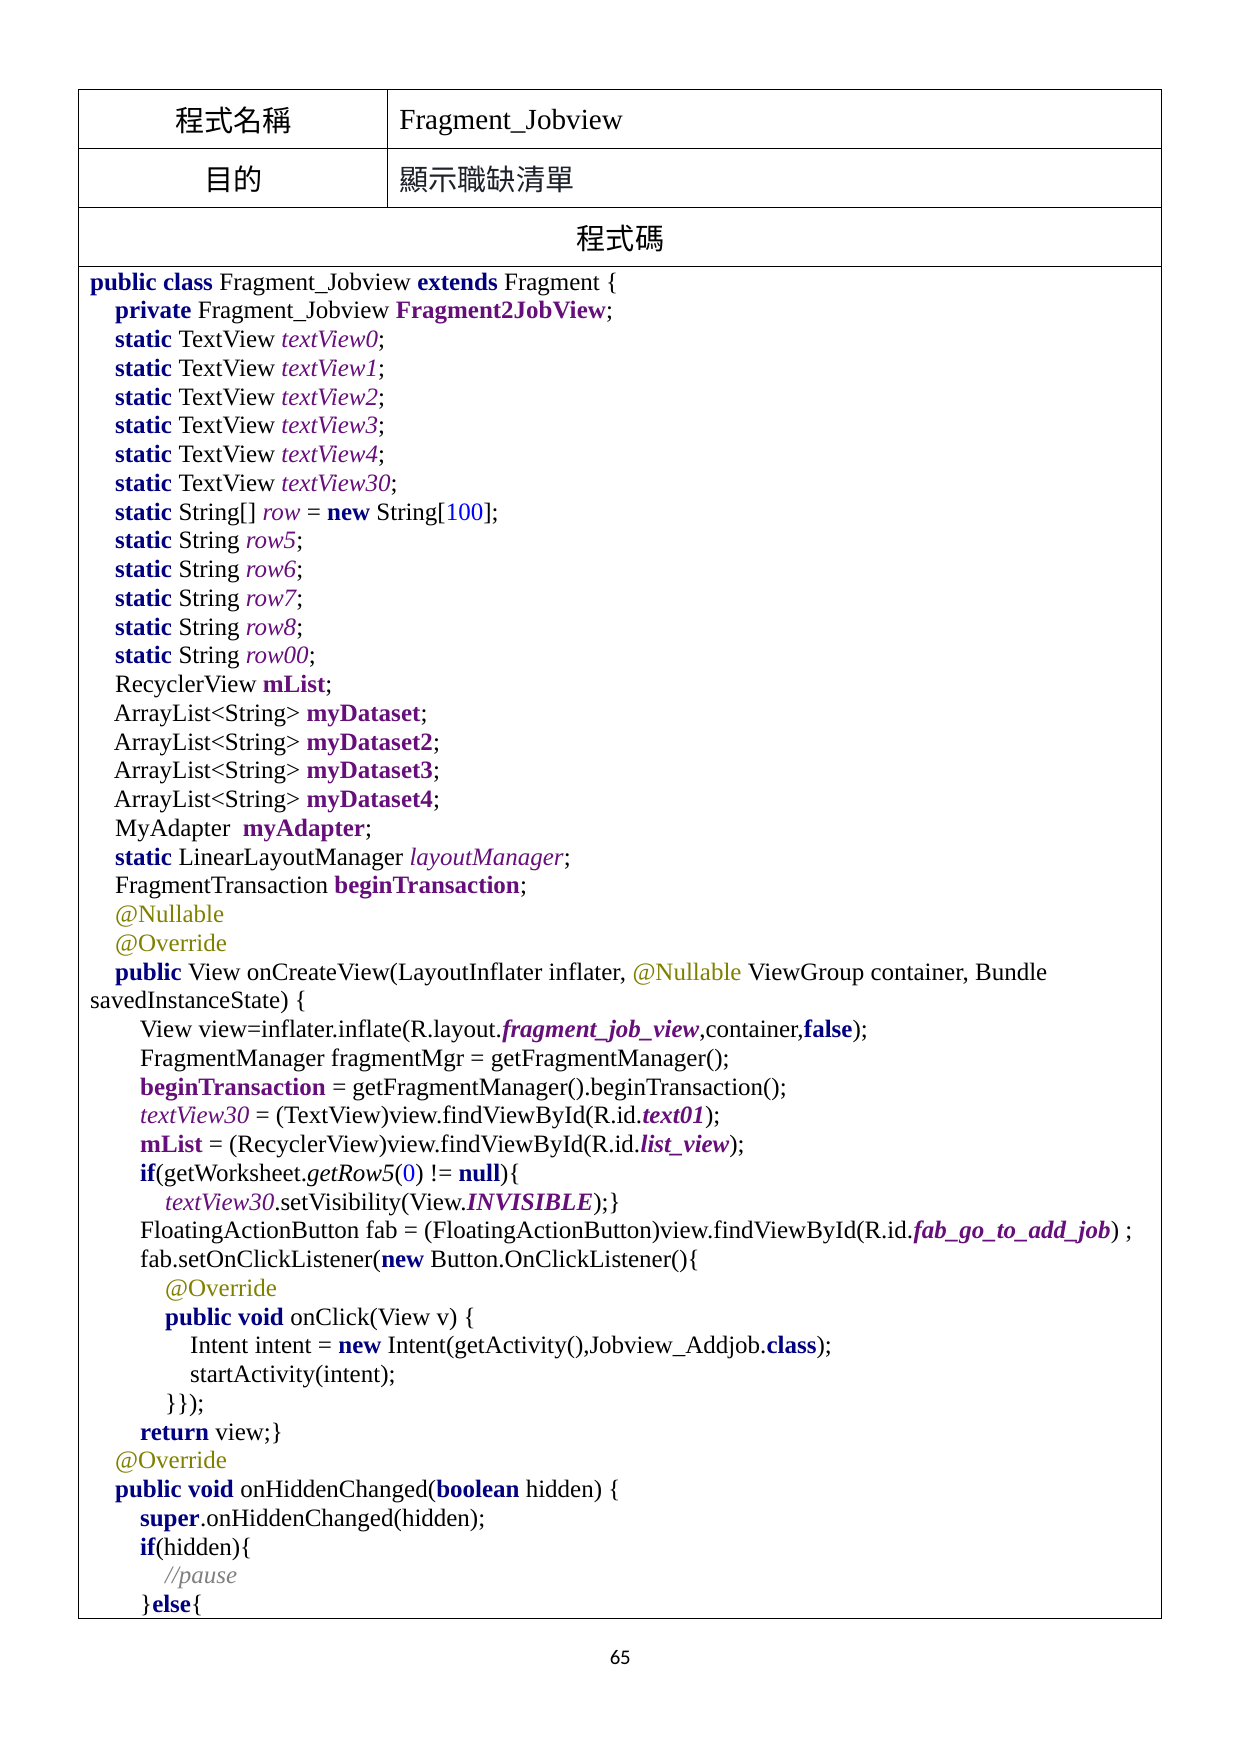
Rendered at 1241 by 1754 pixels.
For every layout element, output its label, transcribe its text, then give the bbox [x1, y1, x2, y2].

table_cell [79, 267, 1161, 1618]
table_header Fragment_Jobview [388, 90, 1161, 148]
table_cell 程式碼 [79, 208, 1161, 266]
table_header 程式名稱 [79, 90, 387, 148]
table_cell 顯示職缺清單 [388, 149, 1161, 207]
table_cell 目的 [79, 149, 387, 207]
